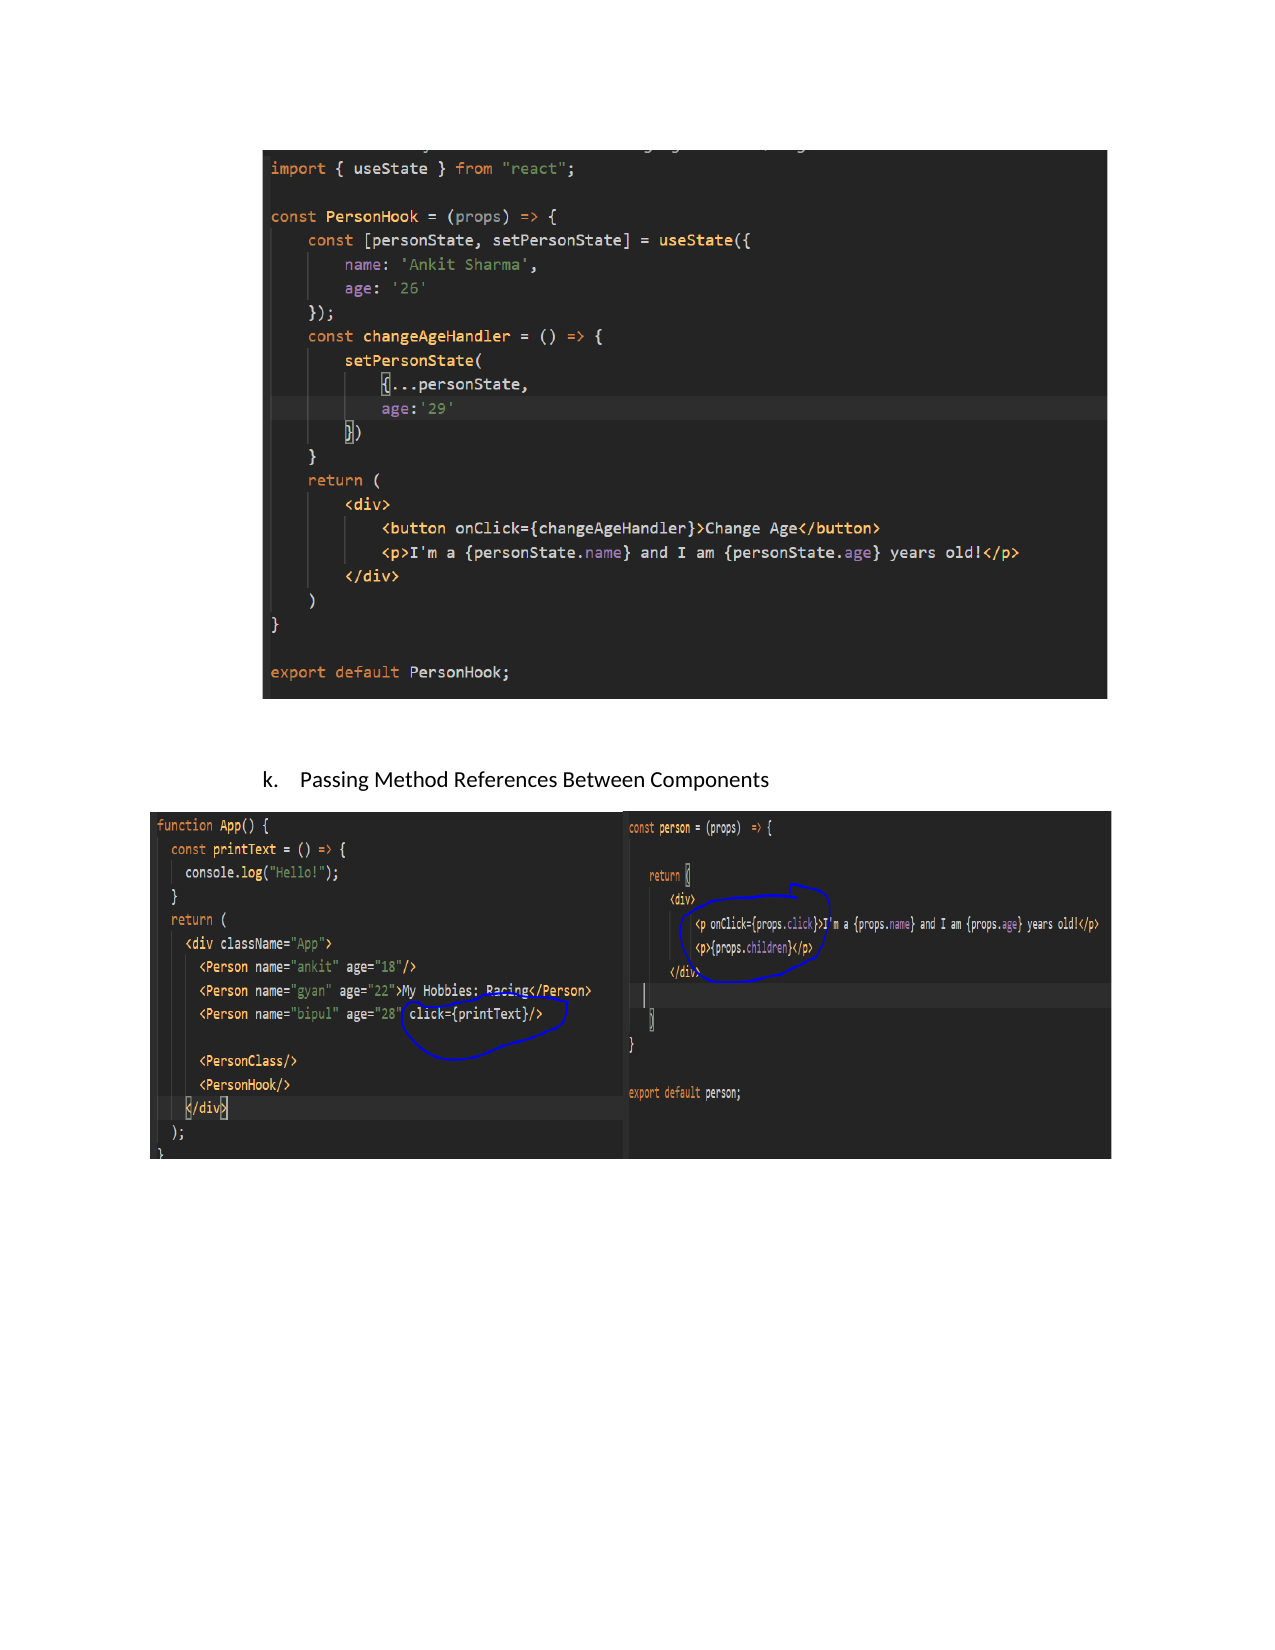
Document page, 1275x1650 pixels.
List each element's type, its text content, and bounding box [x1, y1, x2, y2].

picture [150, 811, 1112, 1159]
picture [262, 150, 1108, 699]
list Passing Method References Between Components [262, 765, 1125, 793]
